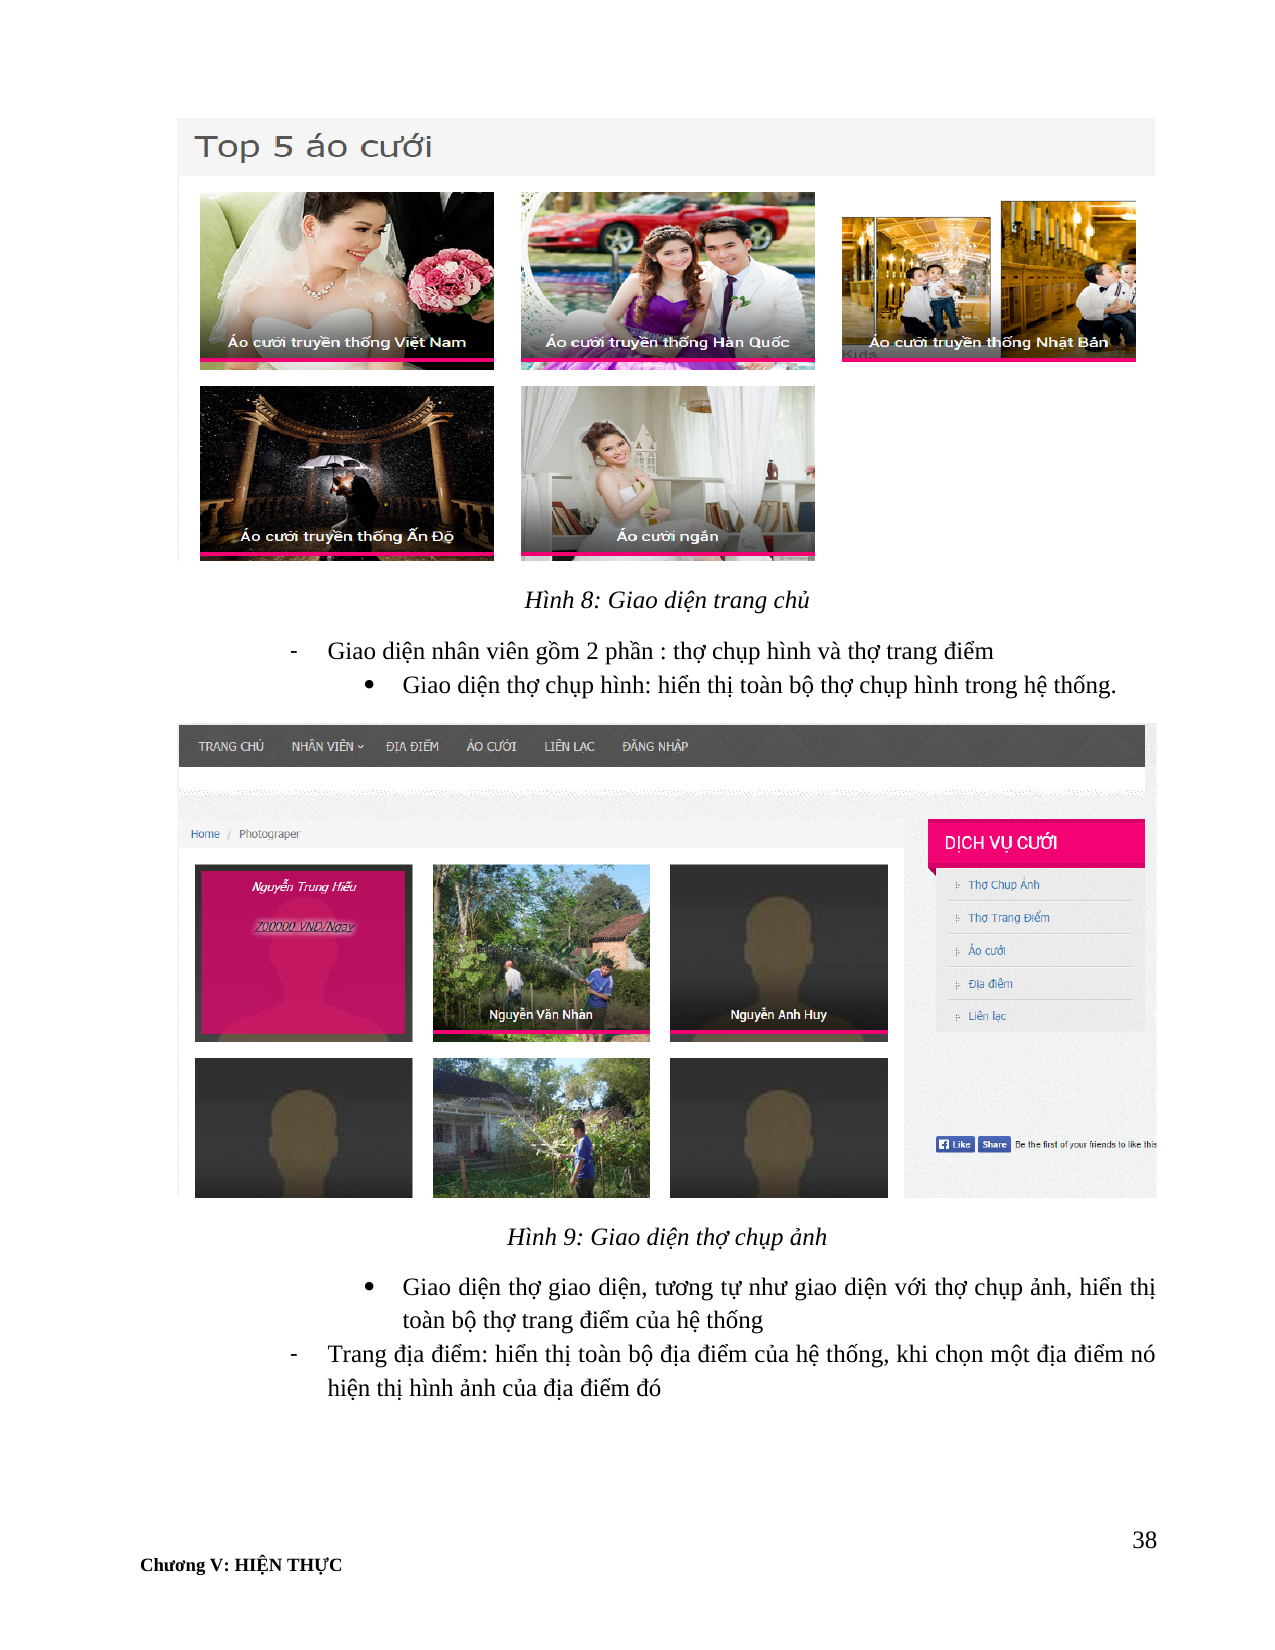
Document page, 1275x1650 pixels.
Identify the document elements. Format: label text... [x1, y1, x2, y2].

list Giao diện thợ chụp hình: hiển thị toàn bộ thợ chụp hình trong hệ thống. [365, 670, 1157, 699]
list Giao diện nhân viên gồm 2 phần : thợ chụp hình và thợ trang điểm [290, 635, 1157, 666]
text Hình 8: Giao diện trang chủ [177, 585, 1157, 614]
list Giao diện thợ giao diện, tương tự như giao diện với thợ chụp ảnh, hiển thị toàn bộ thợ trang điểm của hệ thống [365, 1272, 1157, 1334]
text Hình 9: Giao diện thợ chụp ảnh [177, 1222, 1157, 1251]
list Trang địa điểm: hiển thị toàn bộ địa điểm của hệ thống, khi chọn một địa điểm nó hiện thị hình ảnh của địa điểm đó [290, 1338, 1157, 1402]
picture [177, 118, 1156, 561]
picture [177, 723, 1157, 1198]
